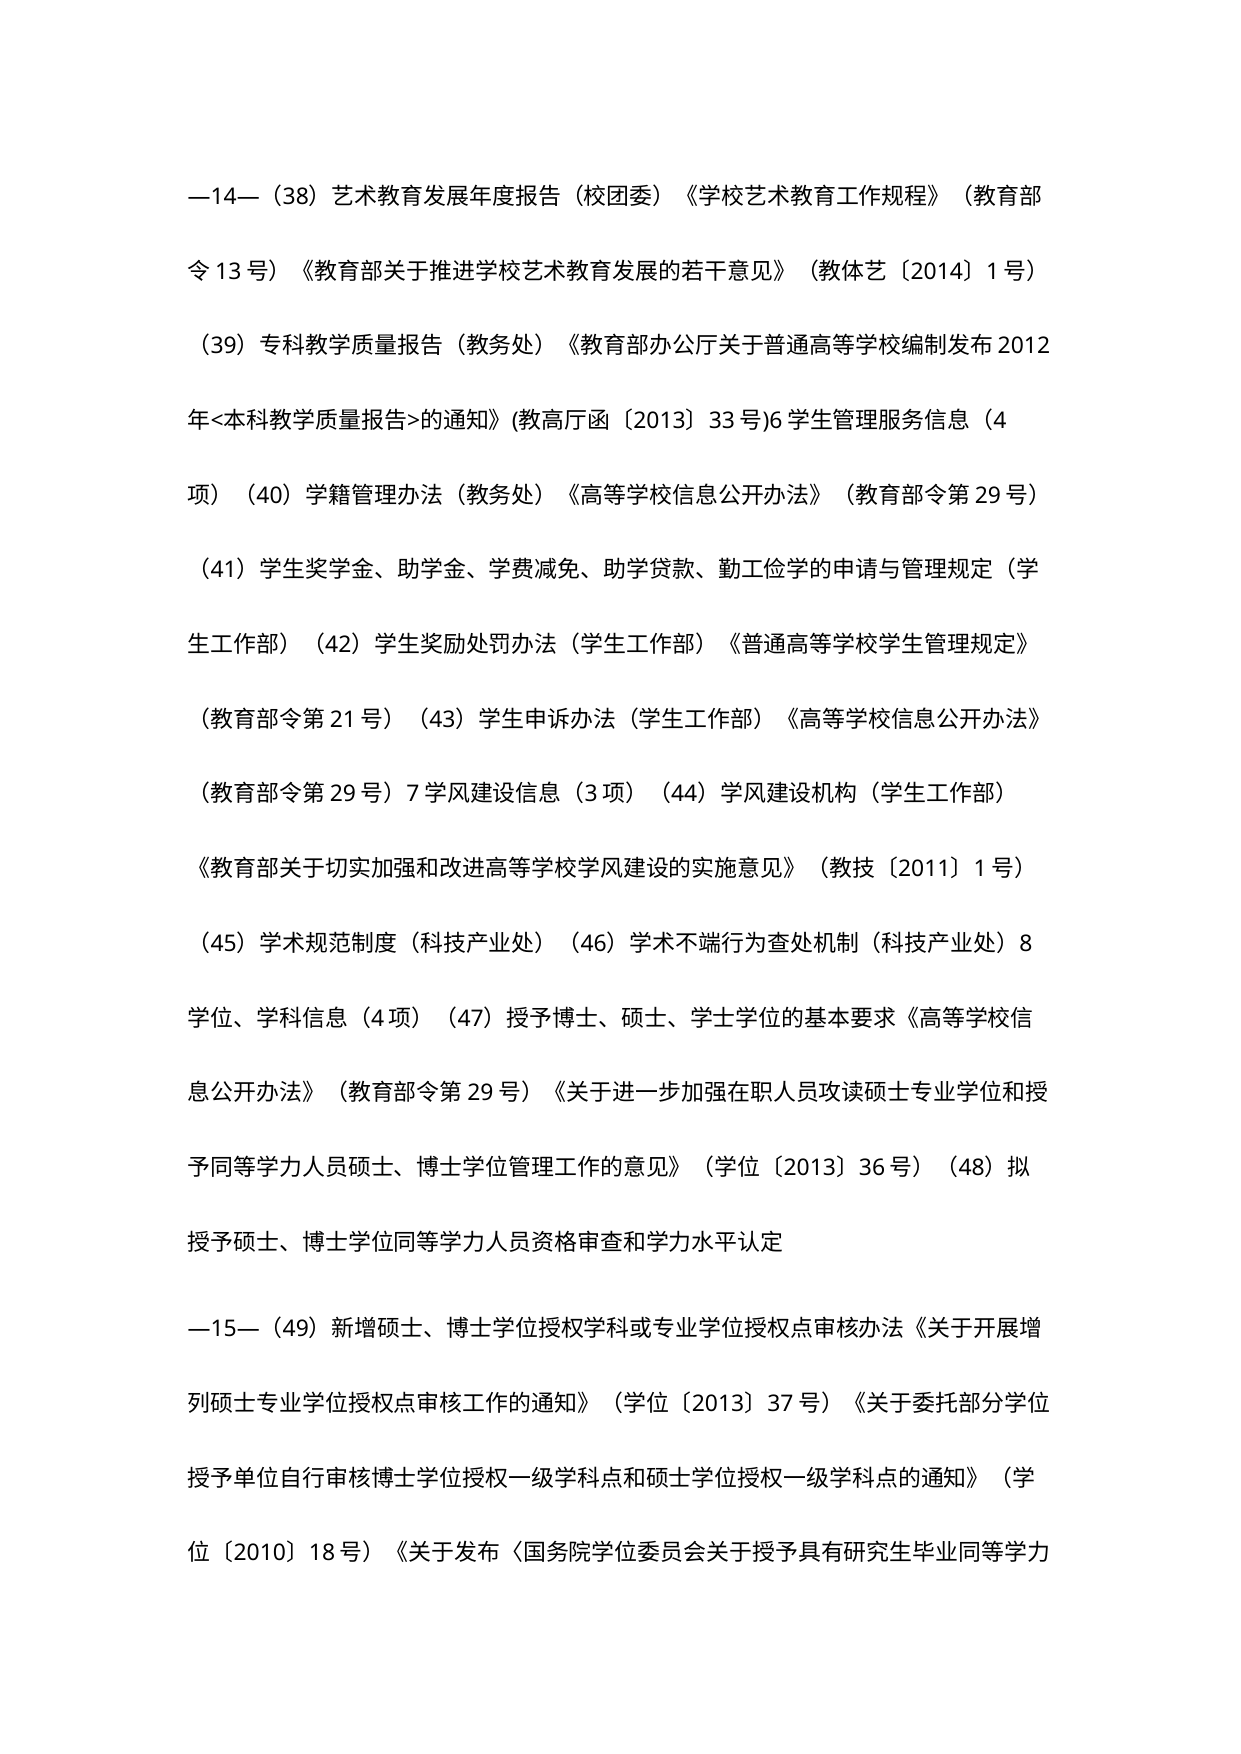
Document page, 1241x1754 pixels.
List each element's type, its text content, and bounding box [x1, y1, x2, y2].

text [187, 1294, 1053, 1583]
text —14—（38）艺术教育发展年度报告（校团委）《学校艺术教育工作规程》（教育部令13号）《教育部关于推进学校艺术教育发展的若干意见》（教体艺〔2014〕1号）（39）专科教学质量报告（教务处）《教育部办公厅关于普通高等学校编制发布2012年<本科教学质量报告>的通知》(教高厅函〔2013〕33号)6学生管理服务信息（4项）（40）学籍管理办法（教务处）《高等学校信息公开办法》（教育部令第29号）（41）学生奖学金、助学金、学费减免、助学贷款、勤工俭学的申请与管理规定（学生工作部）（42）学生奖励处罚办法（学生工作部）《普通高等学校学生管理规定》（教育部令第21号）（43）学生申诉办法（学生工作部）《高等学校信息公开办法》（教育部令第29号）7学风建设信息（3项）（44）学风建设机构（学生工作部）《教育部关于切实加强和改进高等学校学风建设的实施意见》（教技〔2011〕1号）（45）学术规范制度（科技产业处）（46）学术不端行为查处机制（科技产业处）8学位、学科信息（4项）（47）授予博士、硕士、学士学位的基本要求《高等学校信息公开办法》（教育部令第29号）《关于进一步加强在职人员攻读硕士专业学位和授予同等学力人员硕士、博士学位管理工作的意见》（学位〔2013〕36号）（48）拟授予硕士、博士学位同等学力人员资格审查和学力水平认定 [187, 162, 1053, 1273]
